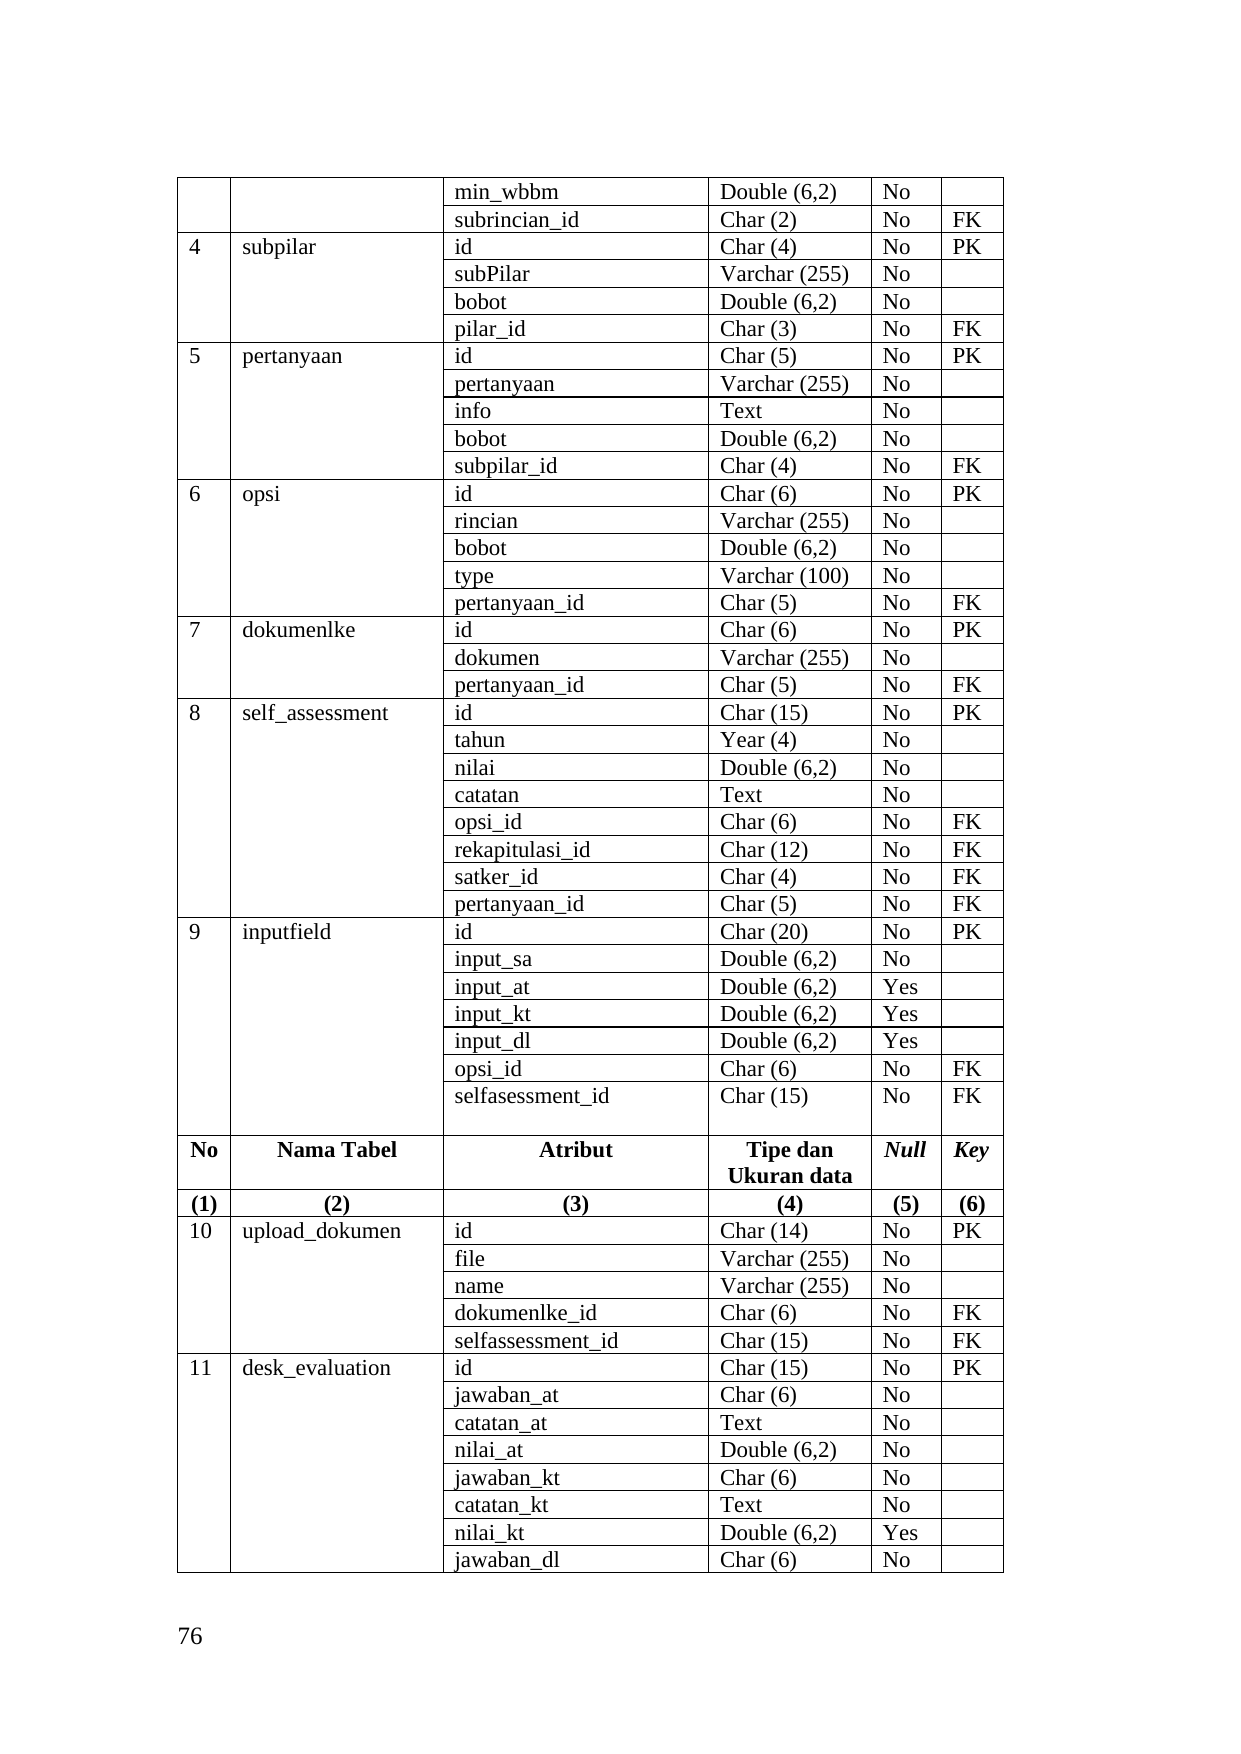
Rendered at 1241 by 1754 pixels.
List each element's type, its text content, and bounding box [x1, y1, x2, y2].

table_cell Varchar (255) [709, 644, 871, 670]
table_cell id [444, 480, 708, 506]
table_cell FK [942, 1055, 1003, 1081]
table_cell No [872, 1082, 941, 1135]
table_cell No [872, 945, 941, 972]
table_cell Yes [872, 1000, 941, 1026]
table_cell Double (6,2) [709, 178, 871, 204]
table_cell No [872, 1327, 941, 1353]
table_cell pertanyaan_id [444, 589, 708, 616]
table_cell self_assessment [231, 699, 443, 917]
table_cell Double (6,2) [709, 1028, 871, 1054]
table_cell [942, 370, 1003, 396]
table_cell Text [709, 1491, 871, 1517]
table_cell PK [942, 918, 1003, 944]
table_cell catatan_kt [444, 1491, 708, 1517]
table_cell No [872, 288, 941, 314]
table_cell No [872, 178, 941, 204]
table_cell Char (6) [709, 1055, 871, 1081]
table_cell Double (6,2) [709, 534, 871, 561]
table_cell No [872, 370, 941, 396]
table_cell FK [942, 863, 1003, 889]
table_cell 6 [178, 480, 230, 616]
table_cell 5 [178, 343, 230, 478]
table_cell 4 [178, 233, 230, 342]
table_cell Varchar (255) [709, 260, 871, 287]
table_cell No [872, 754, 941, 780]
table_cell name [444, 1272, 708, 1298]
table_cell Char (15) [709, 1354, 871, 1381]
table_cell Double (6,2) [709, 945, 871, 972]
table_cell No [872, 1491, 941, 1517]
table_cell No [872, 726, 941, 752]
table_cell No [872, 480, 941, 506]
table_cell Year (4) [709, 726, 871, 752]
table_cell 8 [178, 699, 230, 917]
table_cell Varchar (255) [709, 370, 871, 396]
table_cell Text [709, 1409, 871, 1435]
table_cell Double (6,2) [709, 1436, 871, 1463]
table_cell No [872, 260, 941, 287]
table_cell Text [709, 781, 871, 807]
table_cell upload_dokumen [231, 1217, 443, 1353]
table_cell No [872, 808, 941, 835]
table_cell No [872, 343, 941, 369]
table_cell Key [942, 1136, 1003, 1189]
table_cell id [444, 233, 708, 259]
table_cell No [872, 1245, 941, 1271]
table_cell Char (4) [709, 233, 871, 259]
table_cell Double (6,2) [709, 973, 871, 999]
table_cell rincian [444, 507, 708, 533]
table_cell Char (20) [709, 918, 871, 944]
table_cell No [872, 1436, 941, 1463]
table_cell id [444, 918, 708, 944]
table_cell Char (6) [709, 480, 871, 506]
table_cell Char (4) [709, 863, 871, 889]
table_cell id [444, 343, 708, 369]
table_cell desk_evaluation [231, 1354, 443, 1572]
table_cell (3) [444, 1190, 708, 1216]
table_cell No [872, 918, 941, 944]
table_cell Char (3) [709, 315, 871, 342]
table_cell FK [942, 891, 1003, 917]
table_cell input_sa [444, 945, 708, 972]
table_cell FK [942, 1082, 1003, 1135]
table_cell Char (4) [709, 452, 871, 478]
table_cell No [872, 233, 941, 259]
table_cell Char (15) [709, 1327, 871, 1353]
table_cell [942, 1519, 1003, 1545]
table_cell Char (2) [709, 206, 871, 232]
table_cell No [178, 1136, 230, 1189]
table_cell pertanyaan [231, 343, 443, 478]
table_cell opsi [231, 480, 443, 616]
table_cell Double (6,2) [709, 425, 871, 451]
table_cell type [444, 562, 708, 588]
table_cell file [444, 1245, 708, 1271]
table_cell Yes [872, 973, 941, 999]
table_cell selfassessment_id [444, 1327, 708, 1353]
table_cell [942, 945, 1003, 972]
table_cell id [444, 617, 708, 643]
table_cell PK [942, 1354, 1003, 1381]
table_cell id [444, 1354, 708, 1381]
table_cell 10 [178, 1217, 230, 1353]
table_cell [942, 1436, 1003, 1463]
table_cell No [872, 507, 941, 533]
table_cell [942, 534, 1003, 561]
table_cell [942, 1028, 1003, 1054]
table_cell Char (5) [709, 589, 871, 616]
table_cell pertanyaan_id [444, 671, 708, 698]
table_cell catatan_at [444, 1409, 708, 1435]
table_cell No [872, 1546, 941, 1572]
table_cell [942, 1409, 1003, 1435]
table_cell pertanyaan [444, 370, 708, 396]
table_cell opsi_id [444, 808, 708, 835]
table_cell FK [942, 1327, 1003, 1353]
table_cell No [872, 1409, 941, 1435]
table_cell No [872, 699, 941, 725]
table_cell [942, 260, 1003, 287]
table_cell dokumenlke [231, 617, 443, 698]
table_cell Char (5) [709, 891, 871, 917]
table_cell (1) [178, 1190, 230, 1216]
table_cell pertanyaan_id [444, 891, 708, 917]
table_cell Varchar (255) [709, 507, 871, 533]
table_cell info [444, 398, 708, 424]
table_cell Varchar (255) [709, 1272, 871, 1298]
table_cell Double (6,2) [709, 1000, 871, 1026]
table_cell subpilar [231, 233, 443, 342]
table_cell Char (6) [709, 1464, 871, 1490]
table_cell FK [942, 671, 1003, 698]
table_cell Text [709, 398, 871, 424]
table_cell [942, 1546, 1003, 1572]
table_cell Char (5) [709, 343, 871, 369]
table_cell opsi_id [444, 1055, 708, 1081]
table_cell Double (6,2) [709, 1519, 871, 1545]
table_cell selfasessment_id [444, 1082, 708, 1135]
table_cell No [872, 315, 941, 342]
table_cell (2) [231, 1190, 443, 1216]
table_cell [942, 1491, 1003, 1517]
table_cell [942, 726, 1003, 752]
table_cell (4) [709, 1190, 871, 1216]
table_cell Char (5) [709, 671, 871, 698]
table_cell FK [942, 836, 1003, 862]
table_cell FK [942, 315, 1003, 342]
table_cell No [872, 644, 941, 670]
table_cell Nama Tabel [231, 1136, 443, 1189]
table_cell jawaban_dl [444, 1546, 708, 1572]
table_cell rekapitulasi_id [444, 836, 708, 862]
table_cell Double (6,2) [709, 754, 871, 780]
table_cell No [872, 836, 941, 862]
table_cell No [872, 1217, 941, 1243]
table_cell subpilar_id [444, 452, 708, 478]
table_cell [942, 1000, 1003, 1026]
table_cell [942, 644, 1003, 670]
table_cell 9 [178, 918, 230, 1135]
table_cell Yes [872, 1028, 941, 1054]
table_cell FK [942, 589, 1003, 616]
table_cell No [872, 891, 941, 917]
table_cell input_dl [444, 1028, 708, 1054]
table_cell subrincian_id [444, 206, 708, 232]
table_cell [942, 507, 1003, 533]
table_cell 7 [178, 617, 230, 698]
table_cell [942, 754, 1003, 780]
table_cell [942, 562, 1003, 588]
table_cell PK [942, 617, 1003, 643]
table_cell nilai_kt [444, 1519, 708, 1545]
table_cell No [872, 452, 941, 478]
table_cell PK [942, 1217, 1003, 1243]
table_cell Char (6) [709, 1299, 871, 1326]
table_cell Varchar (100) [709, 562, 871, 588]
table_cell [942, 425, 1003, 451]
table_cell Char (15) [709, 1082, 871, 1135]
table_cell FK [942, 206, 1003, 232]
table_cell tahun [444, 726, 708, 752]
table_cell [942, 781, 1003, 807]
table_cell No [872, 1055, 941, 1081]
table_cell No [872, 425, 941, 451]
table_cell 11 [178, 1354, 230, 1572]
table_cell Char (6) [709, 1546, 871, 1572]
table_cell [942, 973, 1003, 999]
table_cell id [444, 699, 708, 725]
table_cell bobot [444, 534, 708, 561]
table_cell dokumen [444, 644, 708, 670]
table_cell min_wbbm [444, 178, 708, 204]
table_cell jawaban_at [444, 1382, 708, 1408]
table_cell FK [942, 452, 1003, 478]
table_cell Char (6) [709, 1382, 871, 1408]
table_cell [942, 178, 1003, 204]
table_cell Char (6) [709, 808, 871, 835]
table_cell pilar_id [444, 315, 708, 342]
table_cell Null [872, 1136, 941, 1189]
table_cell [942, 398, 1003, 424]
table_cell nilai_at [444, 1436, 708, 1463]
table_cell No [872, 1354, 941, 1381]
table_cell PK [942, 233, 1003, 259]
table_cell Double (6,2) [709, 288, 871, 314]
table_cell bobot [444, 288, 708, 314]
table_cell satker_id [444, 863, 708, 889]
table_cell catatan [444, 781, 708, 807]
table_cell No [872, 398, 941, 424]
table_cell input_kt [444, 1000, 708, 1026]
table_cell Varchar (255) [709, 1245, 871, 1271]
table_cell No [872, 1382, 941, 1408]
table_cell (5) [872, 1190, 941, 1216]
table_cell PK [942, 343, 1003, 369]
table_cell No [872, 1272, 941, 1298]
table_cell [942, 1464, 1003, 1490]
table_cell FK [942, 808, 1003, 835]
table_cell [942, 1382, 1003, 1408]
table_cell FK [942, 1299, 1003, 1326]
table_cell Yes [872, 1519, 941, 1545]
table_cell PK [942, 699, 1003, 725]
table_cell nilai [444, 754, 708, 780]
table_cell Atribut [444, 1136, 708, 1189]
table_cell No [872, 562, 941, 588]
table_cell PK [942, 480, 1003, 506]
table_cell No [872, 617, 941, 643]
table_cell No [872, 206, 941, 232]
table_cell No [872, 1299, 941, 1326]
table_cell No [872, 589, 941, 616]
table_cell input_at [444, 973, 708, 999]
table_cell Char (15) [709, 699, 871, 725]
table_cell subPilar [444, 260, 708, 287]
table_cell [942, 288, 1003, 314]
table_cell No [872, 671, 941, 698]
table_cell Char (14) [709, 1217, 871, 1243]
table_cell bobot [444, 425, 708, 451]
table_cell Char (6) [709, 617, 871, 643]
table_cell [942, 1245, 1003, 1271]
table_cell (6) [942, 1190, 1003, 1216]
table_cell Char (12) [709, 836, 871, 862]
table_cell dokumenlke_id [444, 1299, 708, 1326]
table_cell inputfield [231, 918, 443, 1135]
table_cell No [872, 863, 941, 889]
table_cell id [444, 1217, 708, 1243]
table_cell No [872, 1464, 941, 1490]
table_cell No [872, 534, 941, 561]
table_cell jawaban_kt [444, 1464, 708, 1490]
table_cell Tipe dan Ukuran data [709, 1136, 871, 1189]
table_cell No [872, 781, 941, 807]
table_cell [942, 1272, 1003, 1298]
